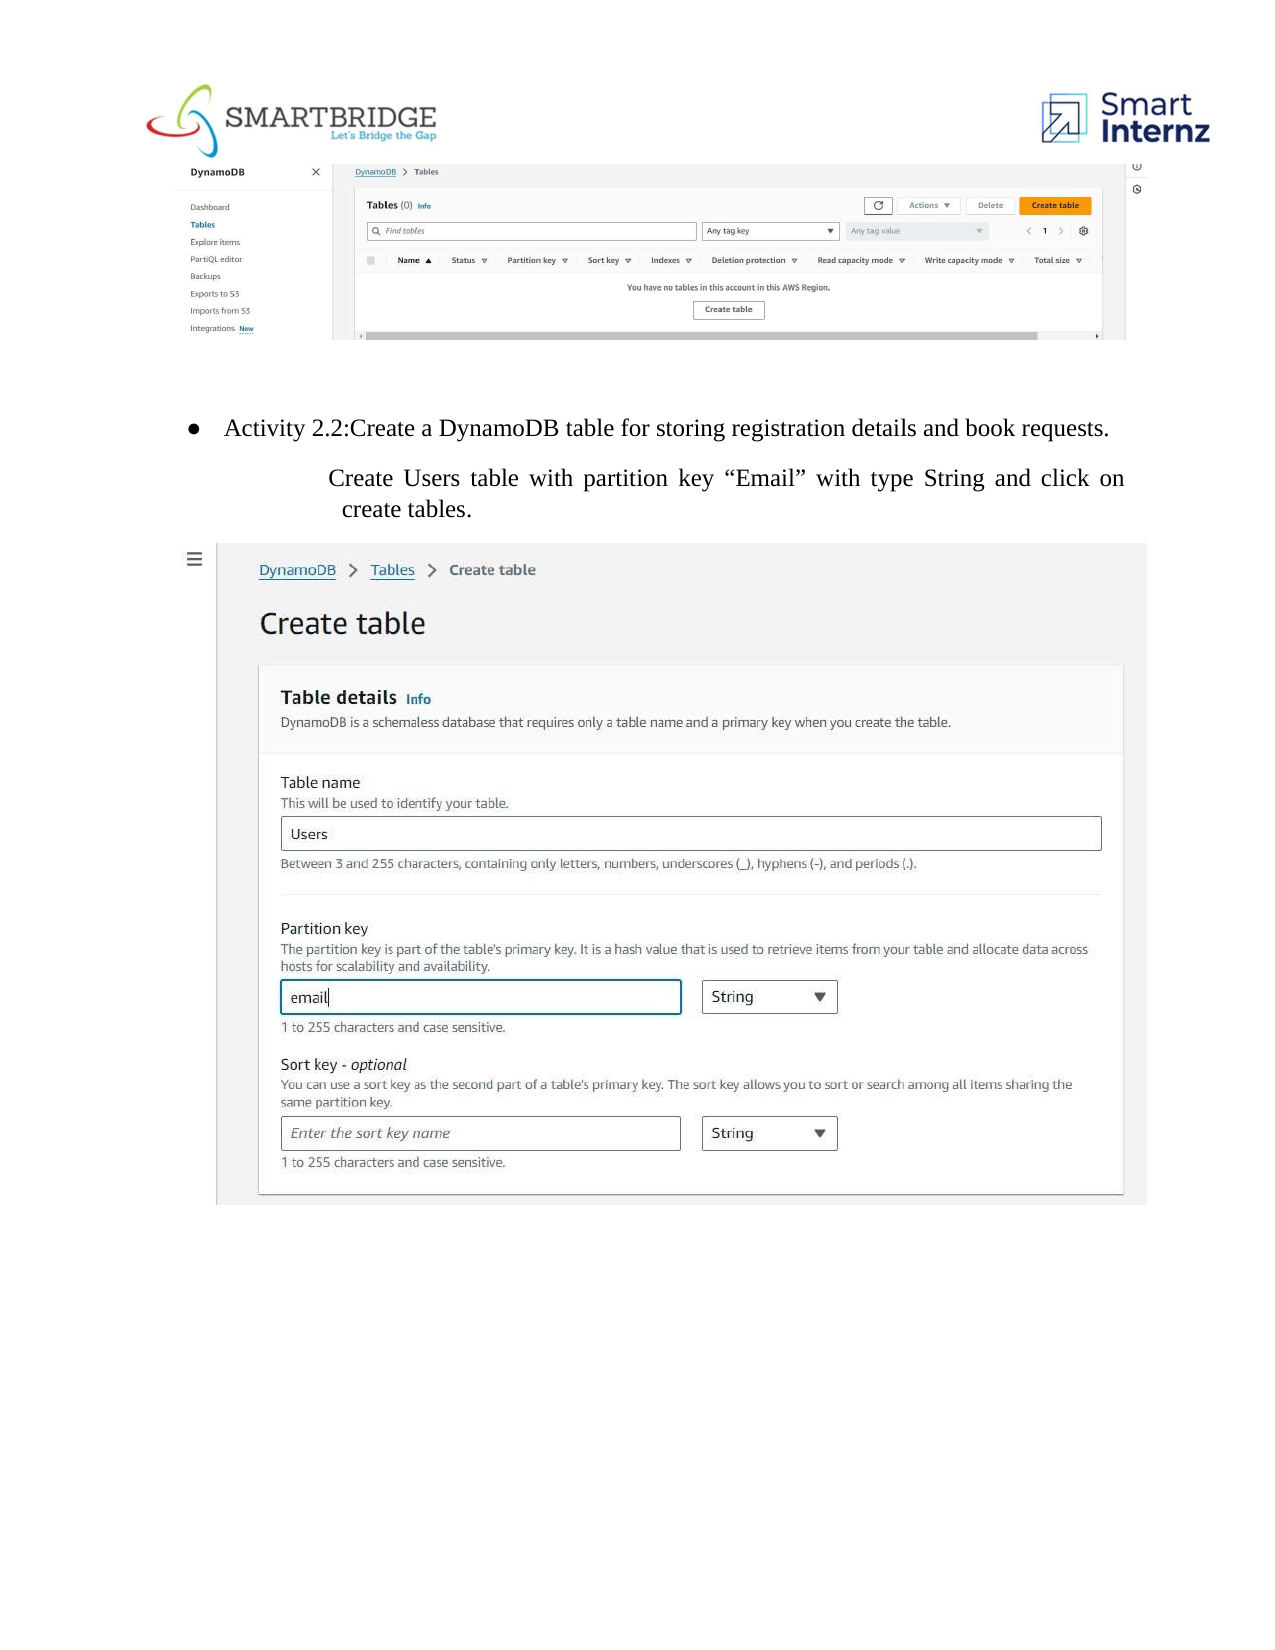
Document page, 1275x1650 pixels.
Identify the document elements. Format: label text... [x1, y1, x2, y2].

text  Create Users table with partition key “Email” with type String and click on create tables. [298, 463, 1127, 523]
picture [172, 543, 1148, 1205]
picture [1037, 91, 1215, 143]
picture [143, 78, 441, 163]
list Activity 2.2:Create a DynamoDB table for storing registration details and book requests. [186, 413, 1132, 442]
picture [172, 164, 1148, 340]
